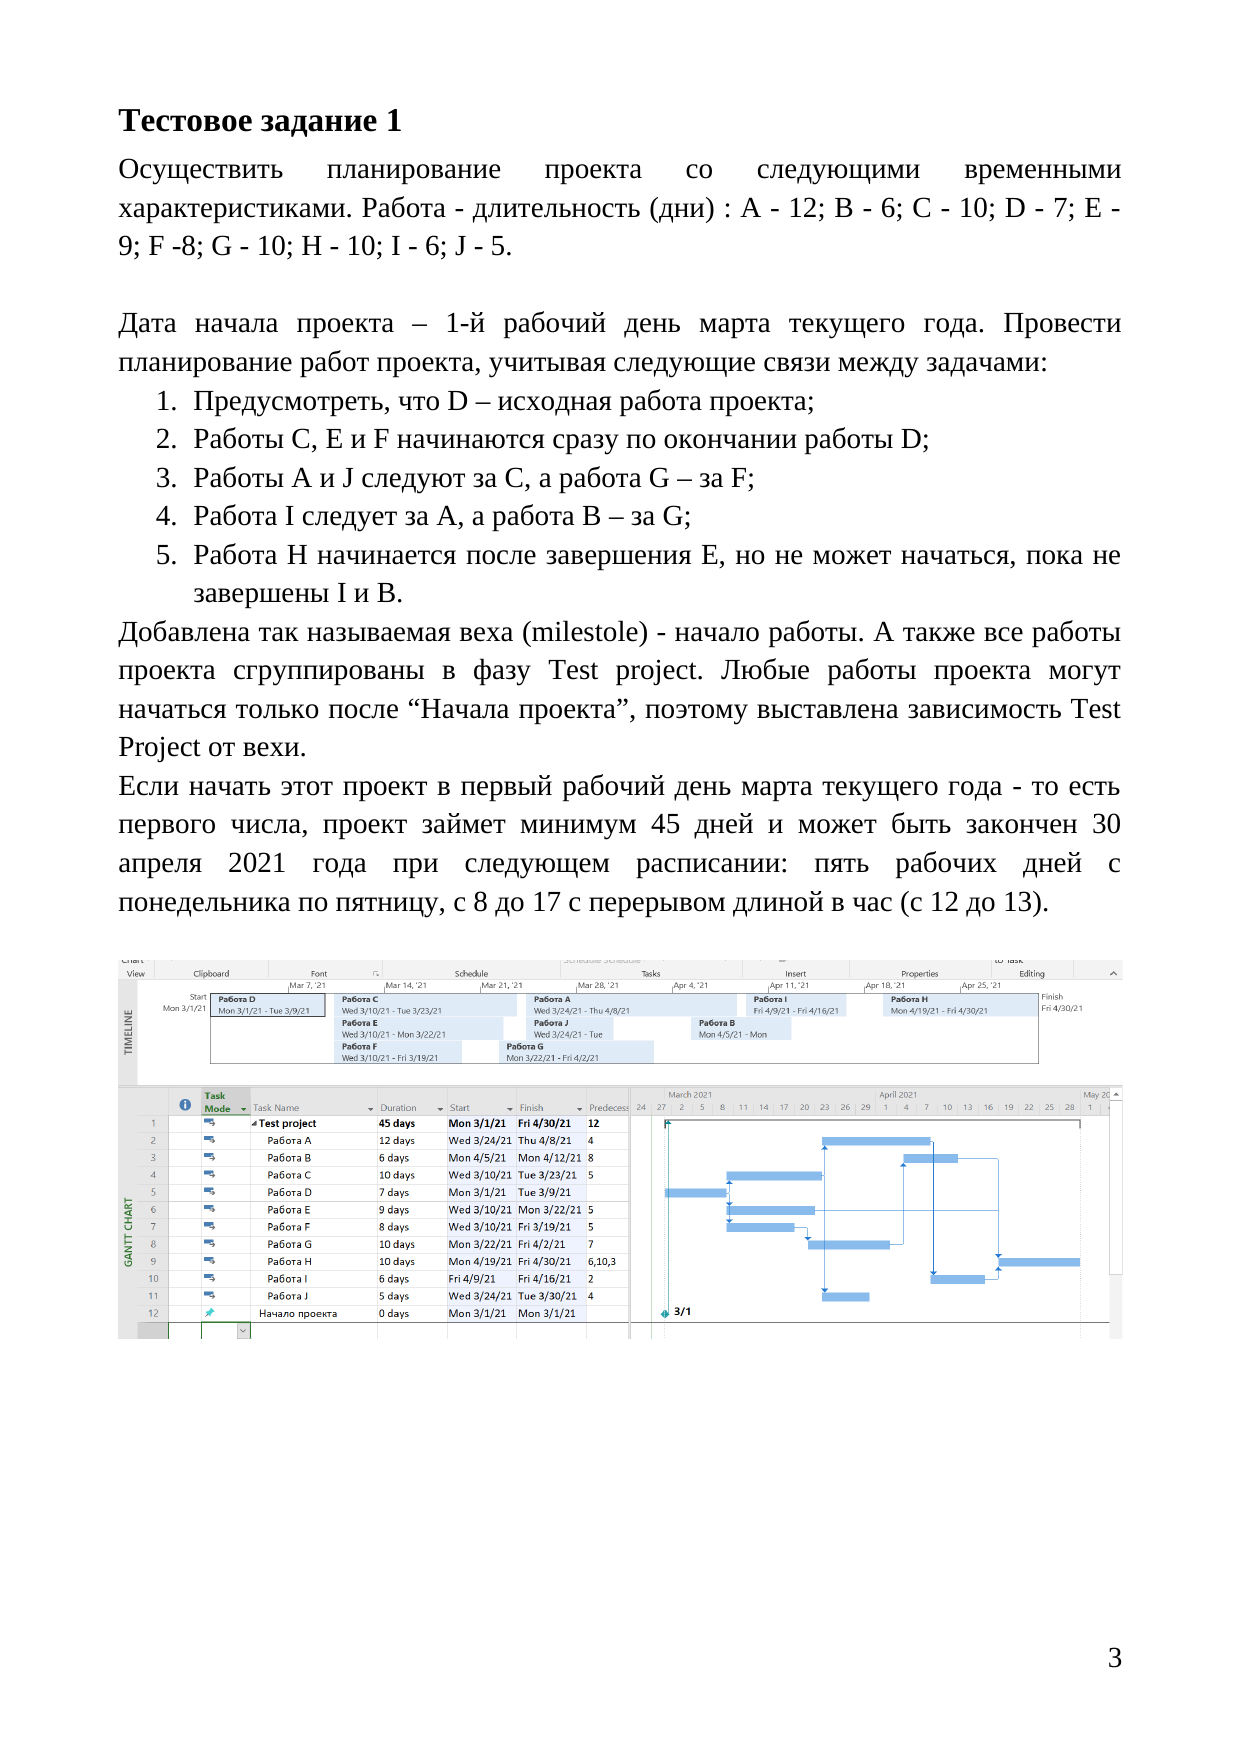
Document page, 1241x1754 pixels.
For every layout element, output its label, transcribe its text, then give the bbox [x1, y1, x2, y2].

subtitle Тестовое задание 1 [118, 101, 1122, 139]
list Работы A и J следуют за C, а работа G – за F; [156, 460, 1122, 493]
list Работа H начинается после завершения E, но не может начаться, пока не завершены I и B. [156, 537, 1122, 609]
list Работы С, E и F начинаются сразу по окончании работы D; [156, 421, 1122, 455]
list Работа I следует за A, а работа B – за G; [156, 498, 1122, 532]
text Если начать этот проект в первый рабочий день марта текущего года - то есть первого числа, проект займет минимум 45 дней и может быть закончен 30 апреля 2021 года при следующем расписании: пять рабочих дней с понедельника по пятницу, с 8 до 17 с перерывом длиной в час (с 12 до 13). [118, 768, 1122, 917]
text Осуществить планирование проекта со следующими временными характеристиками. Работа - длительность (дни) : A - 12; B - 6; C - 10; D - 7; E - 9; F -8; G - 10; H - 10; I - 6; J - 5. [118, 151, 1122, 262]
text Дата начала проекта – 1-й рабочий день марта текущего года. Провести планирование работ проекта, учитывая следующие связи между задачами: [118, 306, 1122, 378]
text Добавлена так называемая веха (milestole) - начало работы. А также все работы проекта сгруппированы в фазу Test project. Любые работы проекта могут начаться только после “Начала проекта”, поэтому выставлена зависимость Test Project от вехи. [118, 614, 1122, 763]
picture [118, 960, 1123, 1339]
list Предусмотреть, что D – исходная работа проекта; [156, 383, 1122, 416]
